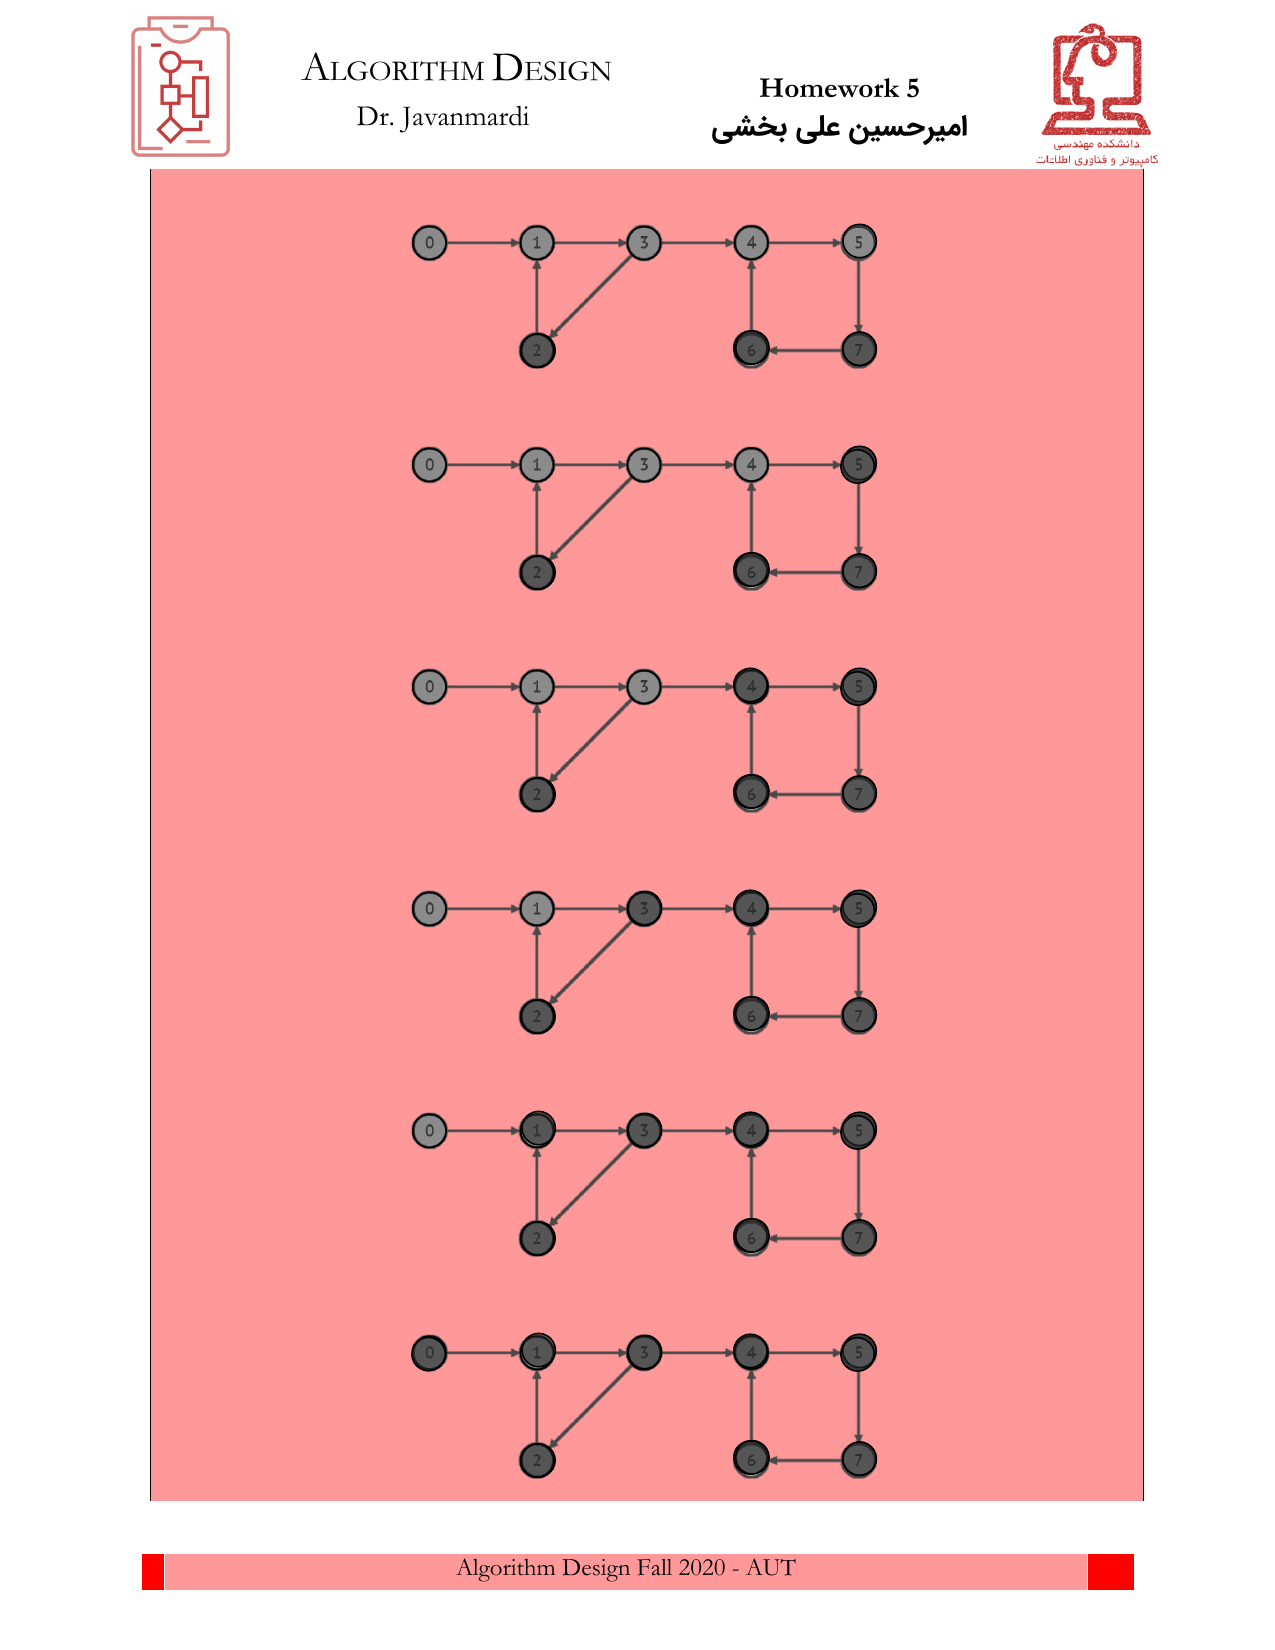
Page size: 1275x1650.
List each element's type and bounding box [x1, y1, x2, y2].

picture [405, 213, 889, 376]
picture [405, 879, 889, 1042]
table_cell [151, 835, 1143, 1057]
picture [405, 1323, 889, 1486]
table_cell [151, 169, 1143, 391]
table_cell [151, 613, 1143, 835]
picture [405, 435, 889, 598]
table_cell [151, 1057, 1143, 1279]
table_cell [151, 1279, 1143, 1501]
picture [405, 1101, 889, 1264]
table_cell [151, 391, 1143, 613]
picture [405, 657, 889, 820]
